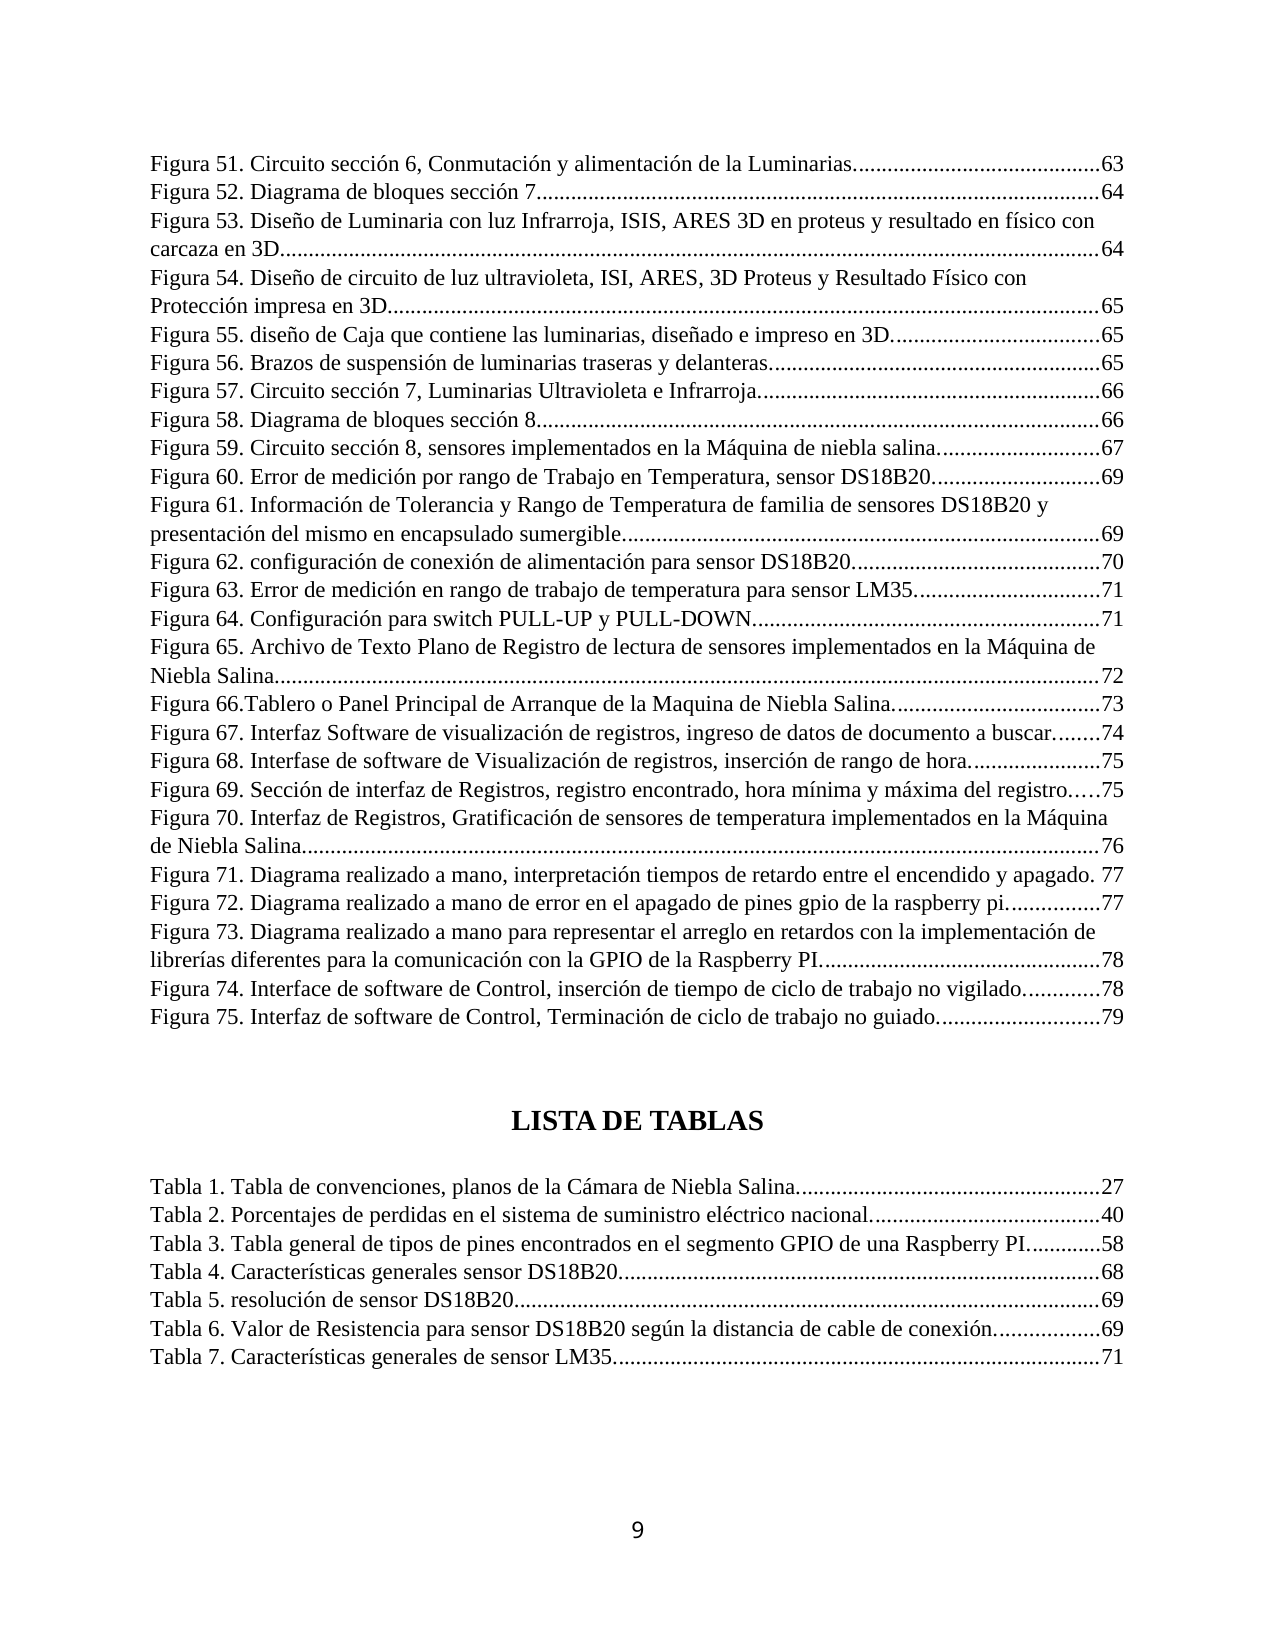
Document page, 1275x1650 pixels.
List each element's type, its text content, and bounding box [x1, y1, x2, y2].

text Tabla 3. Tabla general de tipos de pines encontrados en el segmento GPIO de una Raspberry PI. 58 [150, 1229, 1125, 1256]
text Tabla 4. Características generales sensor DS18B20. 68 [150, 1258, 1125, 1284]
text Tabla 2. Porcentajes de perdidas en el sistema de suministro eléctrico nacional. 40 [150, 1201, 1125, 1227]
text Figura 63. Error de medición en rango de trabajo de temperatura para sensor LM35. 71 [150, 577, 1125, 603]
text Figura 75. Interfaz de software de Control, Terminación de ciclo de trabajo no guiado. 79 [150, 1003, 1125, 1029]
text Figura 67. Interfaz Software de visualización de registros, ingreso de datos de documento a buscar. 74 [150, 719, 1125, 745]
text Figura 51. Circuito sección 6, Conmutación y alimentación de la Luminarias. 63 [150, 150, 1125, 176]
text Figura 54. Diseño de circuito de luz ultravioleta, ISI, ARES, 3D Proteus y Resultado Físico con Protección impresa en 3D. 65 [150, 264, 1125, 318]
text Tabla 5. resolución de sensor DS18B20. 69 [150, 1286, 1125, 1313]
text Figura 64. Configuración para switch PULL-UP y PULL-DOWN. 71 [150, 605, 1125, 631]
text Figura 55. diseño de Caja que contiene las luminarias, diseñado e impreso en 3D. 65 [150, 321, 1125, 347]
text Figura 52. Diagrama de bloques sección 7. 64 [150, 178, 1125, 205]
text Figura 53. Diseño de Luminaria con luz Infrarroja, ISIS, ARES 3D en proteus y resultado en físico con carcaza en 3D. 64 [150, 207, 1125, 262]
text Figura 70. Interfaz de Registros, Gratificación de sensores de temperatura implementados en la Máquina de Niebla Salina. 76 [150, 804, 1125, 859]
text Figura 69. Sección de interfaz de Registros, registro encontrado, hora mínima y máxima del registro. 75 [150, 776, 1125, 802]
text Figura 71. Diagrama realizado a mano, interpretación tiempos de retardo entre el encendido y apagado. 77 [150, 861, 1125, 887]
text Figura 73. Diagrama realizado a mano para representar el arreglo en retardos con la implementación de librerías diferentes para la comunicación con la GPIO de la Raspberry PI. 78 [150, 918, 1125, 973]
text Tabla 1. Tabla de convenciones, planos de la Cámara de Niebla Salina. 27 [150, 1173, 1125, 1199]
text Tabla 6. Valor de Resistencia para sensor DS18B20 según la distancia de cable de conexión. 69 [150, 1315, 1125, 1341]
text Figura 62. configuración de conexión de alimentación para sensor DS18B20. 70 [150, 548, 1125, 574]
text Figura 56. Brazos de suspensión de luminarias traseras y delanteras. 65 [150, 349, 1125, 375]
text Figura 60. Error de medición por rango de Trabajo en Temperatura, sensor DS18B20. 69 [150, 463, 1125, 489]
text Tabla 7. Características generales de sensor LM35. 71 [150, 1343, 1125, 1370]
text Figura 58. Diagrama de bloques sección 8. 66 [150, 406, 1125, 432]
text Figura 72. Diagrama realizado a mano de error en el apagado de pines gpio de la raspberry pi. 77 [150, 889, 1125, 916]
text Figura 59. Circuito sección 8, sensores implementados en la Máquina de niebla salina. 67 [150, 434, 1125, 461]
text Figura 68. Interfase de software de Visualización de registros, inserción de rango de hora. 75 [150, 747, 1125, 773]
text Figura 66.Tablero o Panel Principal de Arranque de la Maquina de Niebla Salina. 73 [150, 690, 1125, 717]
text Figura 74. Interface de software de Control, inserción de tiempo de ciclo de trabajo no vigilado. 78 [150, 975, 1125, 1001]
text Figura 61. Información de Tolerancia y Rango de Temperatura de familia de sensores DS18B20 y presentación del mismo en encapsulado sumergible. 69 [150, 491, 1125, 546]
text Figura 65. Archivo de Texto Plano de Registro de lectura de sensores implementados en la Máquina de Niebla Salina. 72 [150, 633, 1125, 688]
subtitle LISTA DE TABLAS [150, 1103, 1125, 1136]
text Figura 57. Circuito sección 7, Luminarias Ultravioleta e Infrarroja. 66 [150, 377, 1125, 404]
